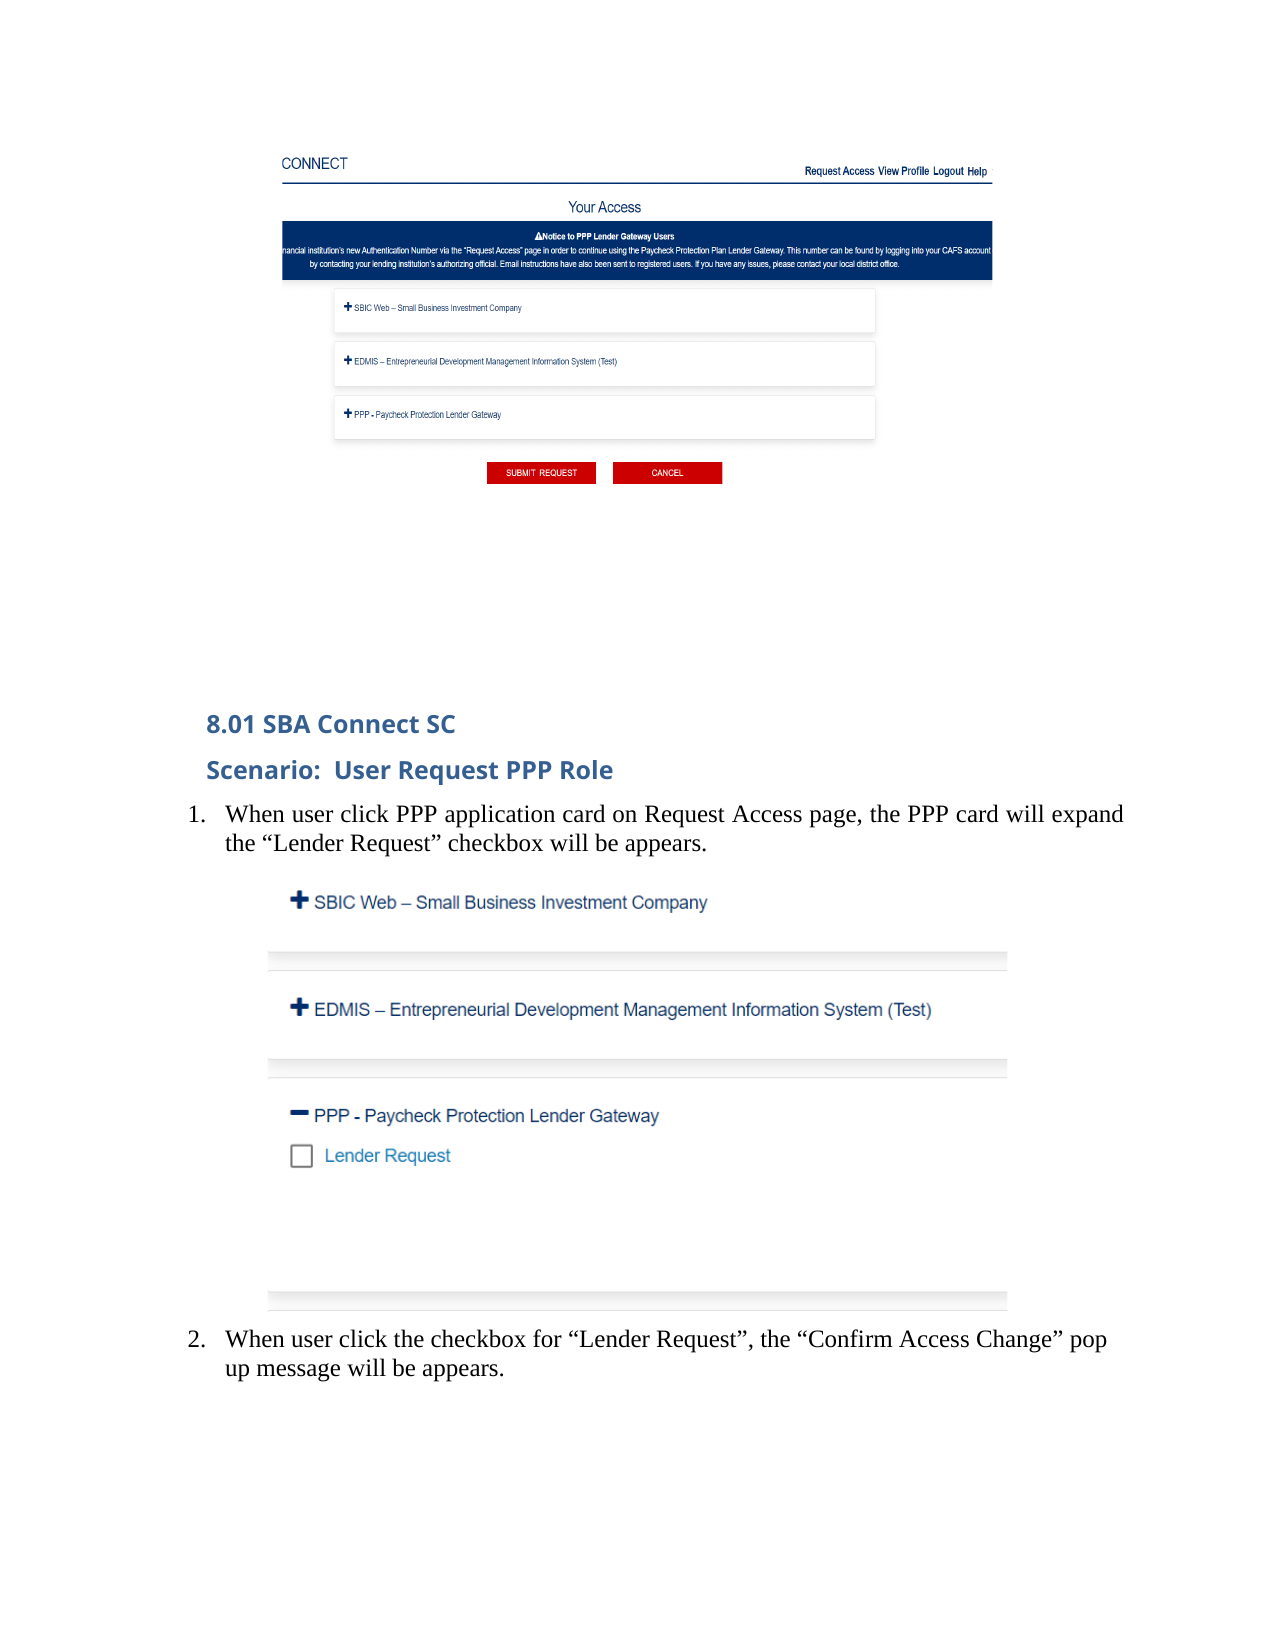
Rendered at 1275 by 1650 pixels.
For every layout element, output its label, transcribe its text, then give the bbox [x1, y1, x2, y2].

list When user click the checkbox for “Lender Request”, the “Confirm Access Change” pop up message will be appears. [187, 1324, 1125, 1381]
subtitle 8.01 SBA Connect SC [206, 706, 1125, 740]
list When user click PPP application card on Request Access page, the PPP card will expand the “Lender Request” checkbox will be appears. [187, 799, 1125, 857]
picture [267, 869, 1008, 1312]
picture [282, 150, 993, 488]
subtitle Scenario: User Request PPP Role [206, 753, 1125, 787]
